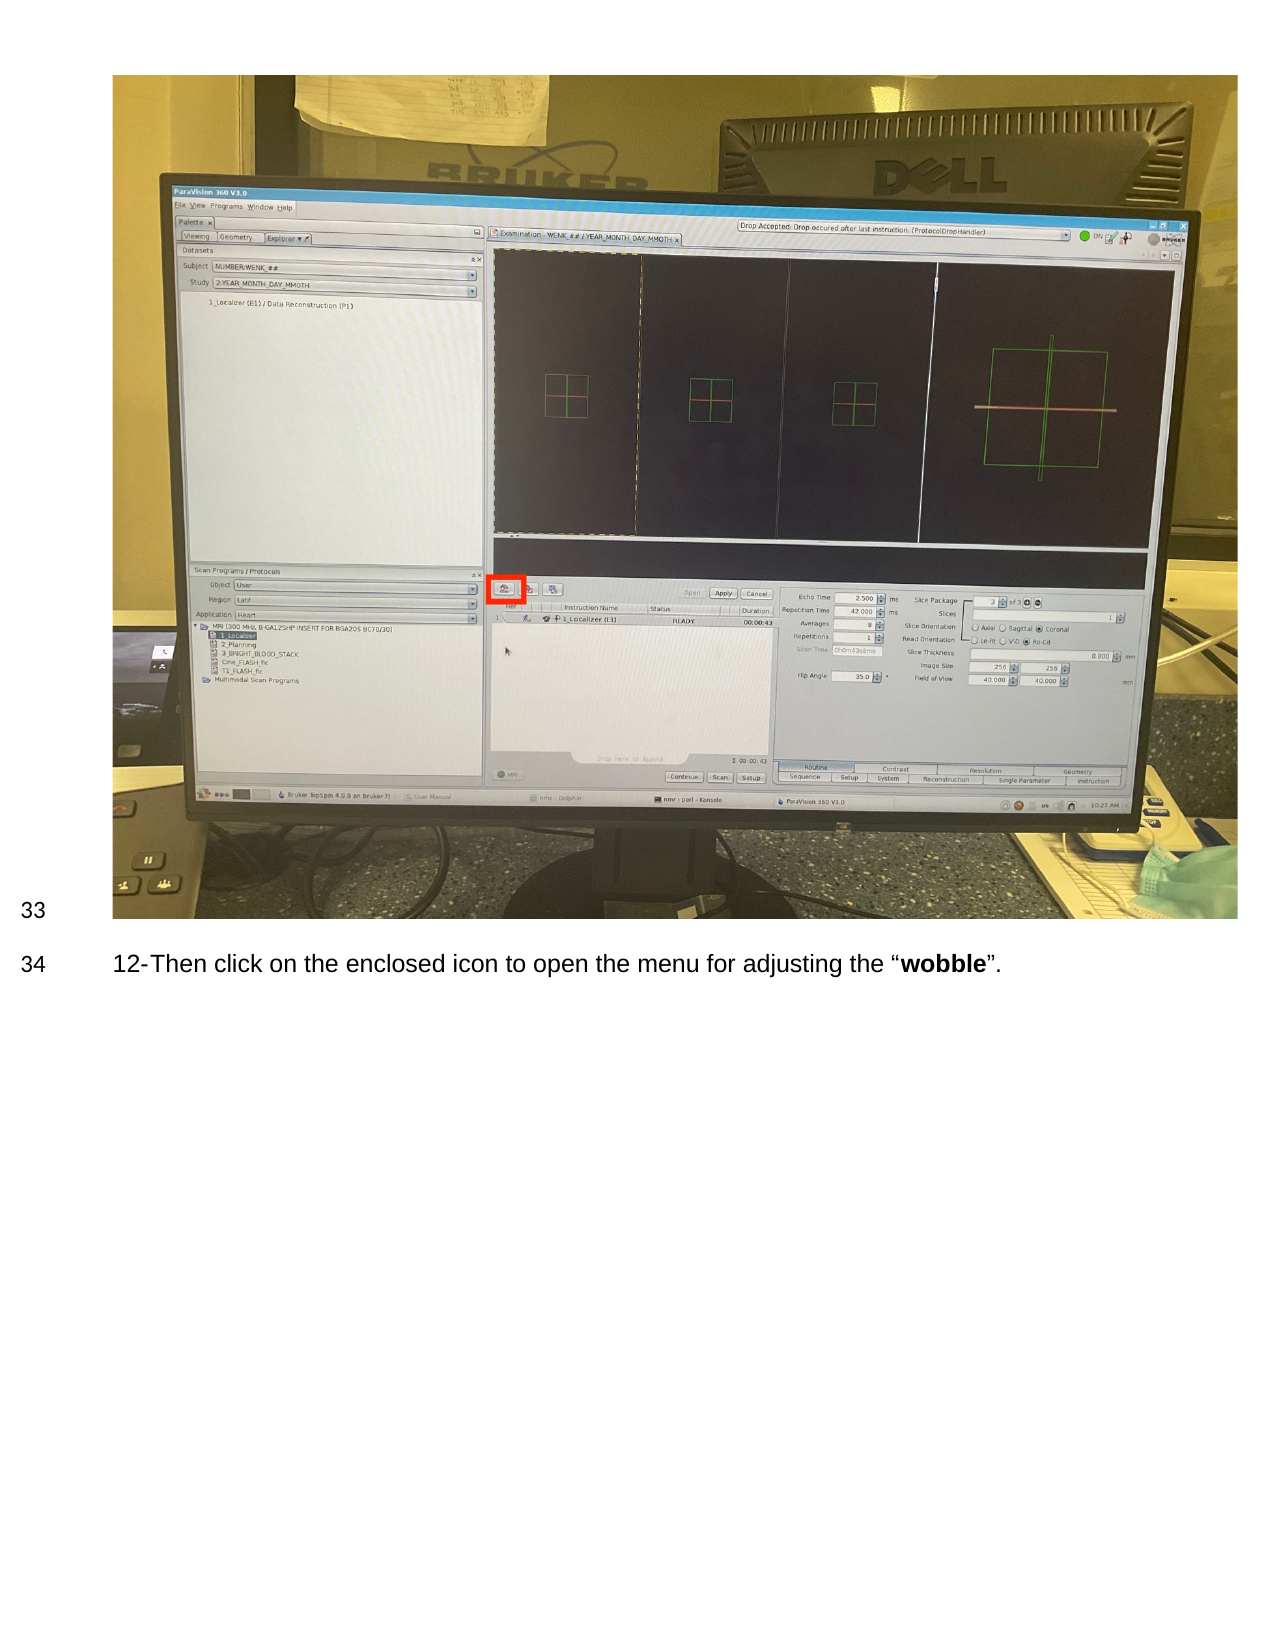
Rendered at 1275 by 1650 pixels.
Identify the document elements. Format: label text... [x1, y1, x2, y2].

list Then click on the enclosed icon to open the menu for adjusting the “wobble”. [112, 949, 1200, 978]
picture [112, 75, 1238, 919]
